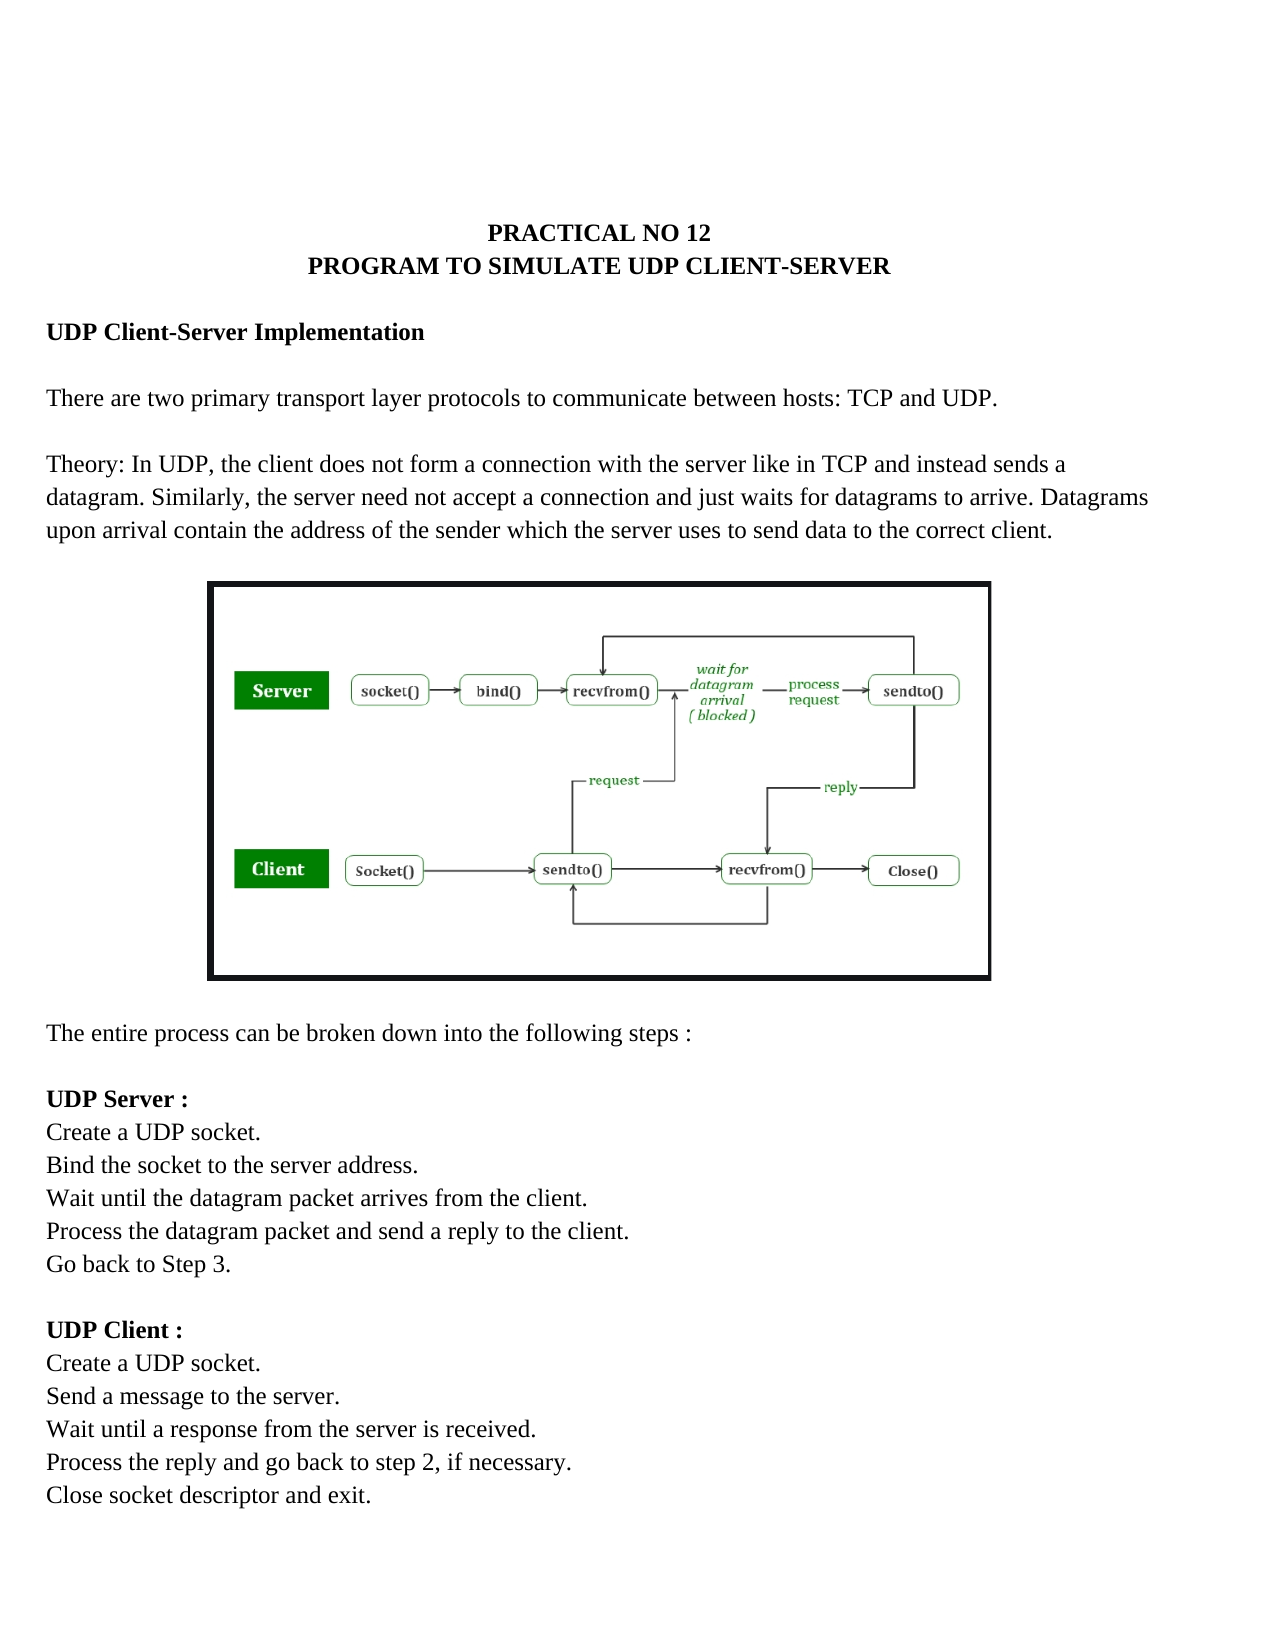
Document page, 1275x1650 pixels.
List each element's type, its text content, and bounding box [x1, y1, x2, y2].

text Theory: In UDP, the client does not form a connection with the server like in TCP and instead sends a datagram. Similarly, the server need not accept a connection and just waits for datagrams to arrive. Datagrams upon arrival contain the address of the sender which the server uses to send data to the correct client. [46, 449, 1153, 544]
text Close socket descriptor and exit. [46, 1480, 1153, 1509]
text Send a message to the server. [46, 1381, 1153, 1410]
text The entire process can be broken down into the following steps : [46, 1018, 1153, 1047]
text Process the datagram packet and send a reply to the client. [46, 1216, 1153, 1245]
text UDP Client : [46, 1315, 1153, 1344]
text Wait until a response from the server is received. [46, 1414, 1153, 1443]
text Bind the socket to the server address. [46, 1150, 1153, 1179]
text UDP Client-Server Implementation [46, 317, 1153, 346]
text UDP Server : [46, 1084, 1153, 1113]
text There are two primary transport layer protocols to communicate between hosts: TCP and UDP. [46, 383, 1153, 412]
text Process the reply and go back to step 2, if necessary. [46, 1447, 1153, 1476]
text Create a UDP socket. [46, 1117, 1153, 1146]
picture [207, 581, 992, 981]
text Go back to Step 3. [46, 1249, 1153, 1278]
text Create a UDP socket. [46, 1348, 1153, 1377]
text PRACTICAL NO 12 [46, 218, 1153, 247]
text PROGRAM TO SIMULATE UDP CLIENT-SERVER [46, 251, 1153, 280]
text Wait until the datagram packet arrives from the client. [46, 1183, 1153, 1212]
